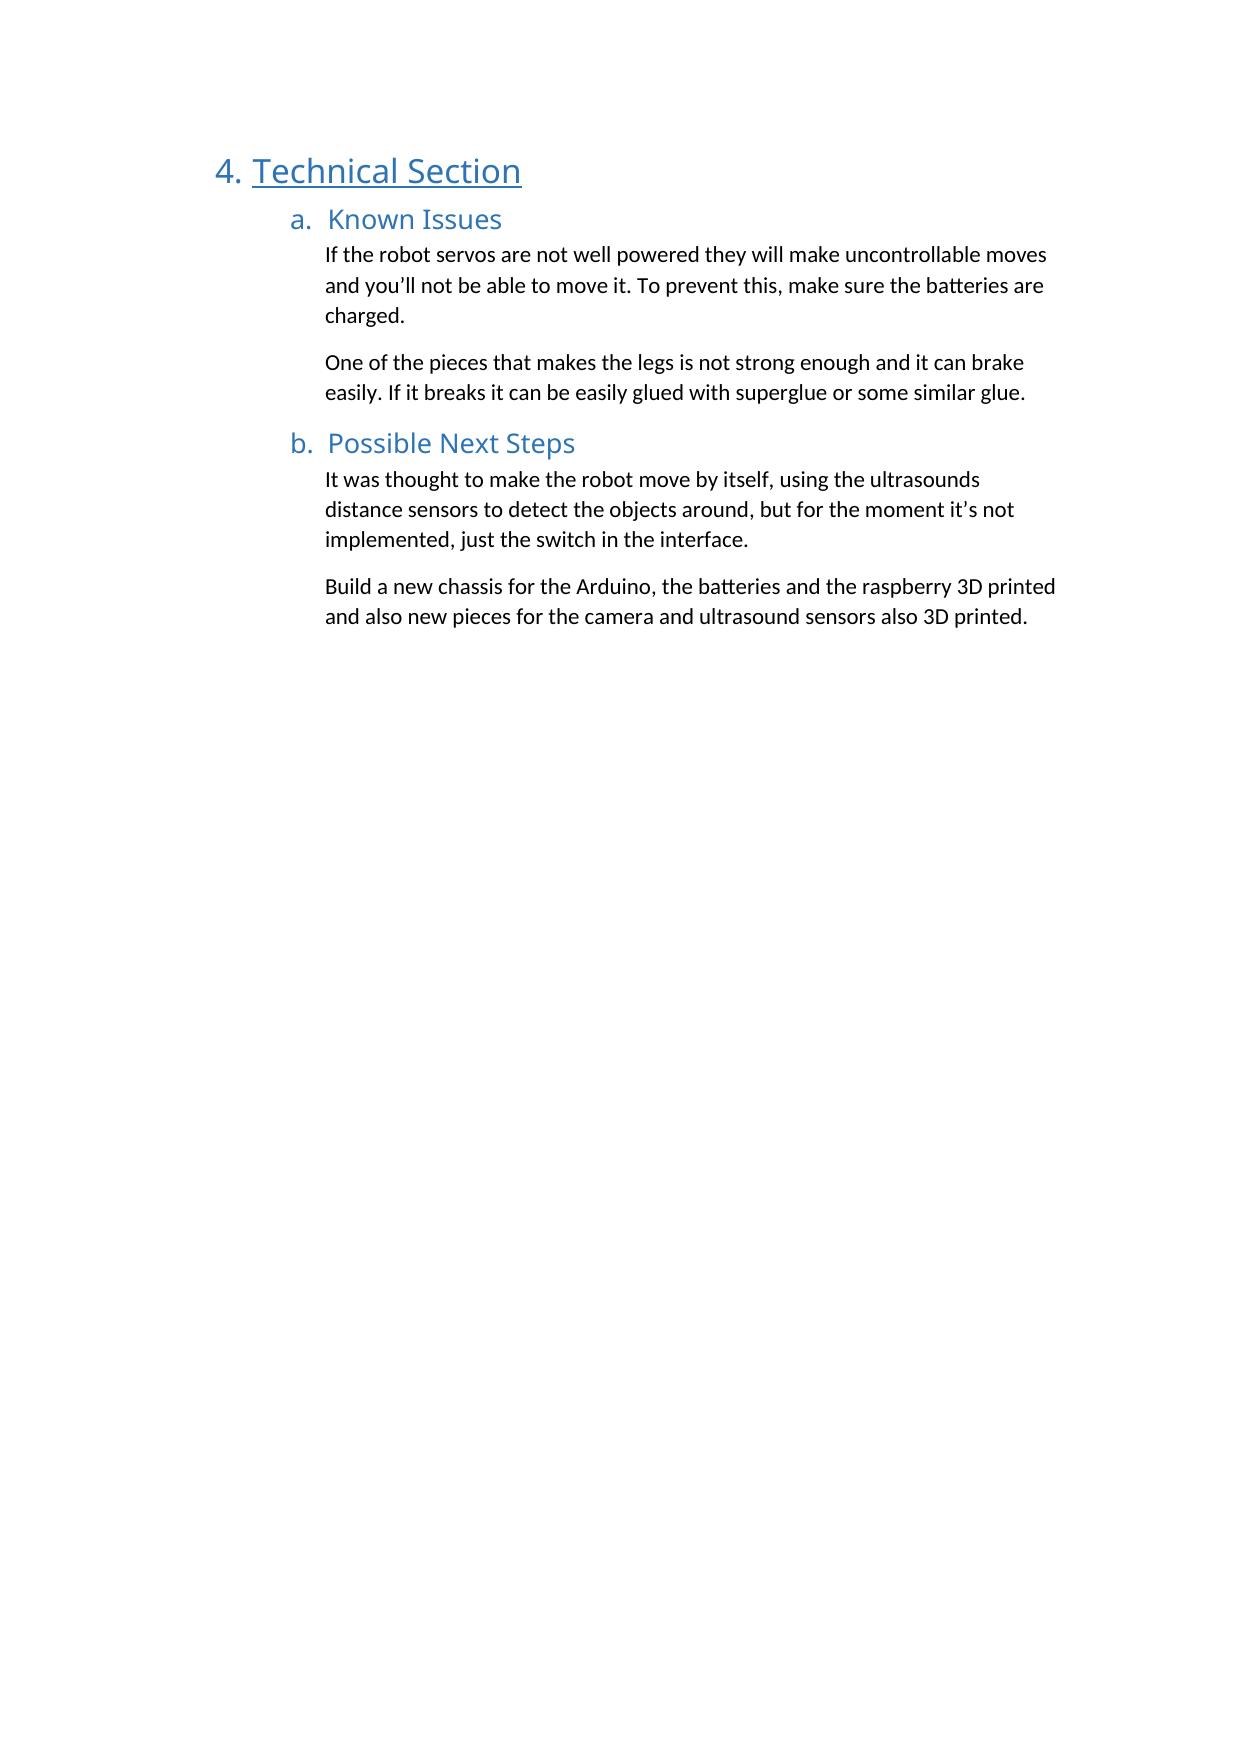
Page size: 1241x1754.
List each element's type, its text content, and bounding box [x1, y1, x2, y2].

text One of the pieces that makes the legs is not strong enough and it can brake easily. If it breaks it can be easily glued with superglue or some similar glue. [325, 348, 1063, 406]
subtitle Technical Section [215, 148, 1063, 193]
text Build a new chassis for the Arduino, the batteries and the raspberry 3D printed and also new pieces for the camera and ultrasound sensors also 3D printed. [325, 572, 1063, 630]
text If the robot servos are not well powered they will make uncontrollable moves and you’ll not be able to move it. To prevent this, make sure the batteries are charged. [325, 241, 1063, 329]
text It was thought to make the robot move by itself, using the ultrasounds distance sensors to detect the objects around, but for the moment it’s not implemented, just the switch in the interface. [325, 465, 1063, 553]
subtitle Known Issues [290, 201, 1063, 238]
subtitle Possible Next Steps [290, 425, 1063, 462]
